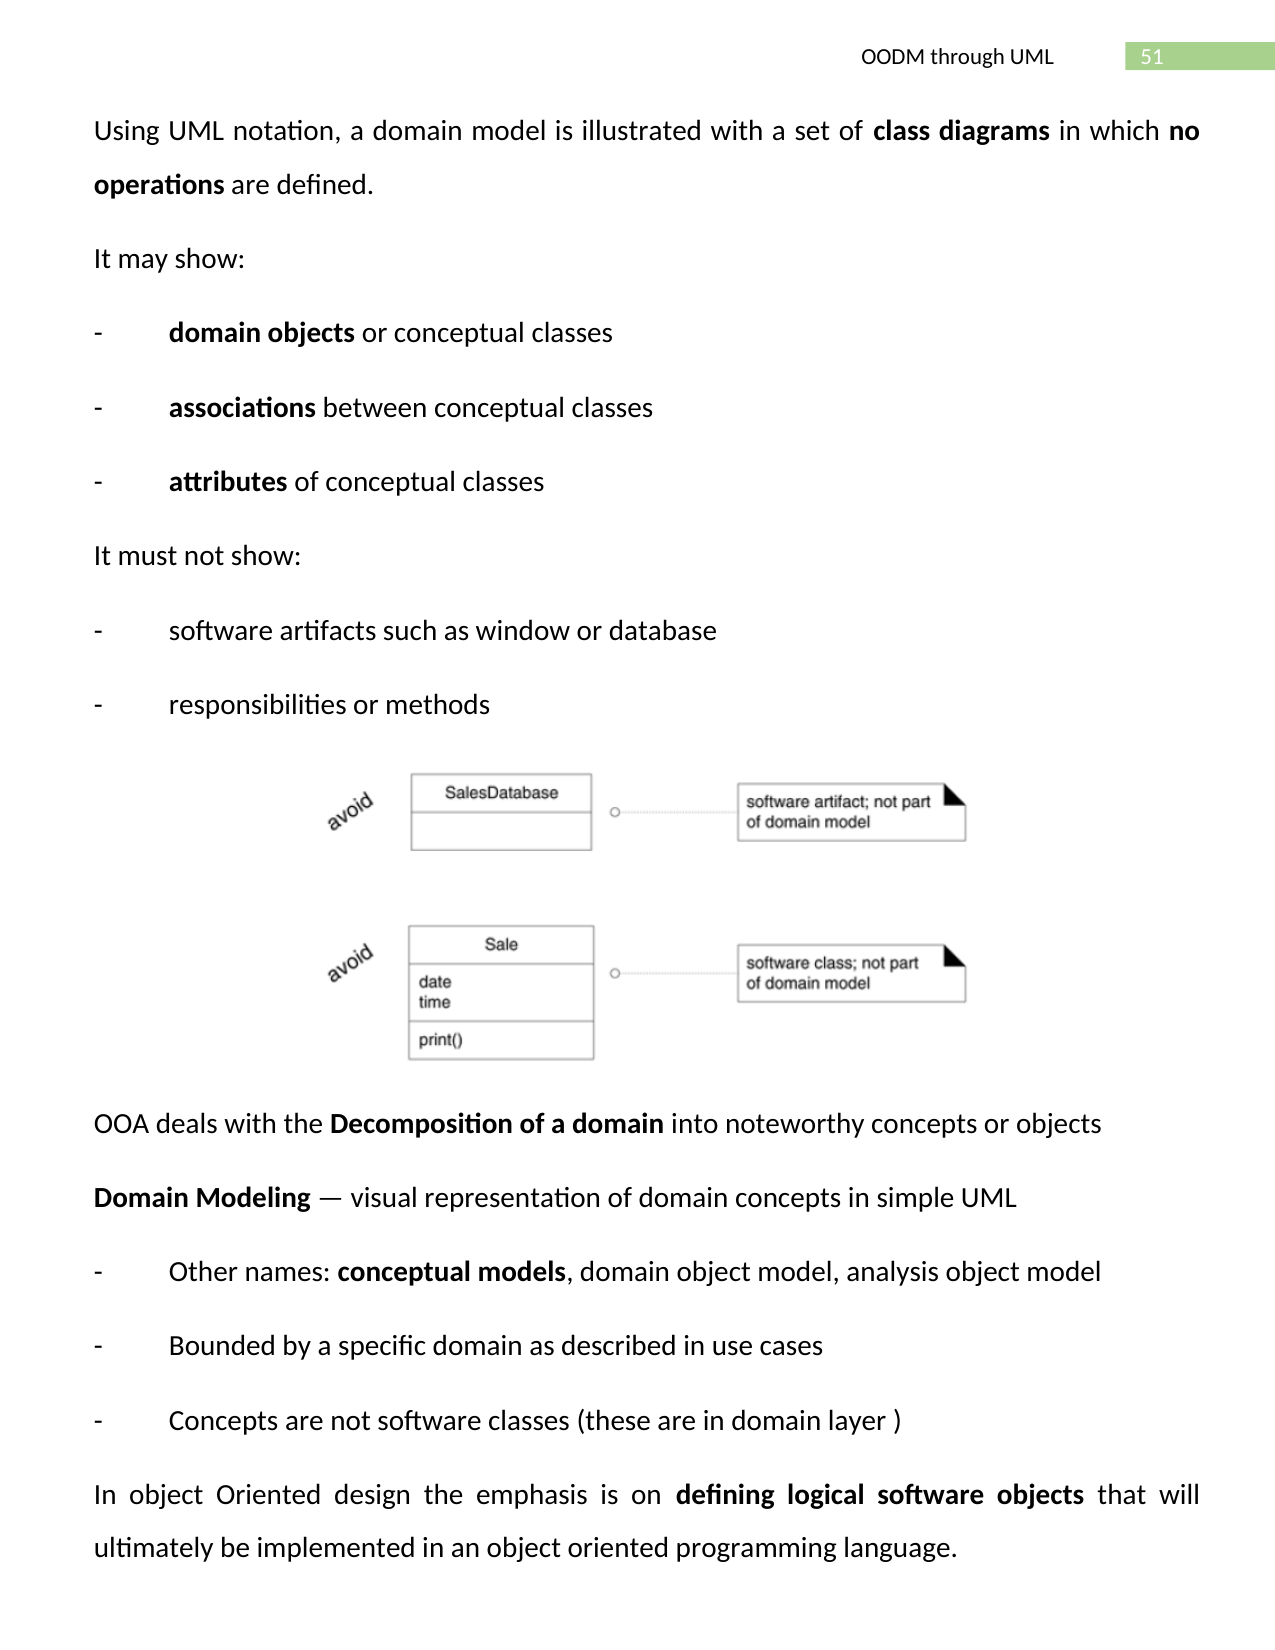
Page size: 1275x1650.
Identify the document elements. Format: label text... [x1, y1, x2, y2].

text Domain Modeling — visual representation of domain concepts in simple UML [94, 1179, 1200, 1214]
text - Other names: conceptual models, domain object model, analysis object model [94, 1253, 1200, 1289]
picture [312, 760, 982, 1070]
text - software artifacts such as window or database [94, 612, 1200, 647]
text It may show: [94, 240, 1200, 276]
text - Concepts are not software classes (these are in domain layer ) [94, 1402, 1200, 1437]
text In object Oriented design the emphasis is on defining logical software objects that will ultimately be implemented in an object oriented programming language. [94, 1476, 1200, 1565]
text It must not show: [94, 537, 1200, 573]
text Using UML notation, a domain model is illustrated with a set of class diagrams in which no operations are defined. [94, 112, 1200, 202]
text - Bounded by a specific domain as described in use cases [94, 1327, 1200, 1363]
text - domain objects or conceptual classes [94, 314, 1200, 350]
text - attributes of conceptual classes [94, 463, 1200, 499]
text - responsibilities or methods [94, 686, 1200, 721]
text - associations between conceptual classes [94, 389, 1200, 424]
text OOA deals with the Decomposition of a domain into noteworthy concepts or objects [94, 1105, 1200, 1140]
